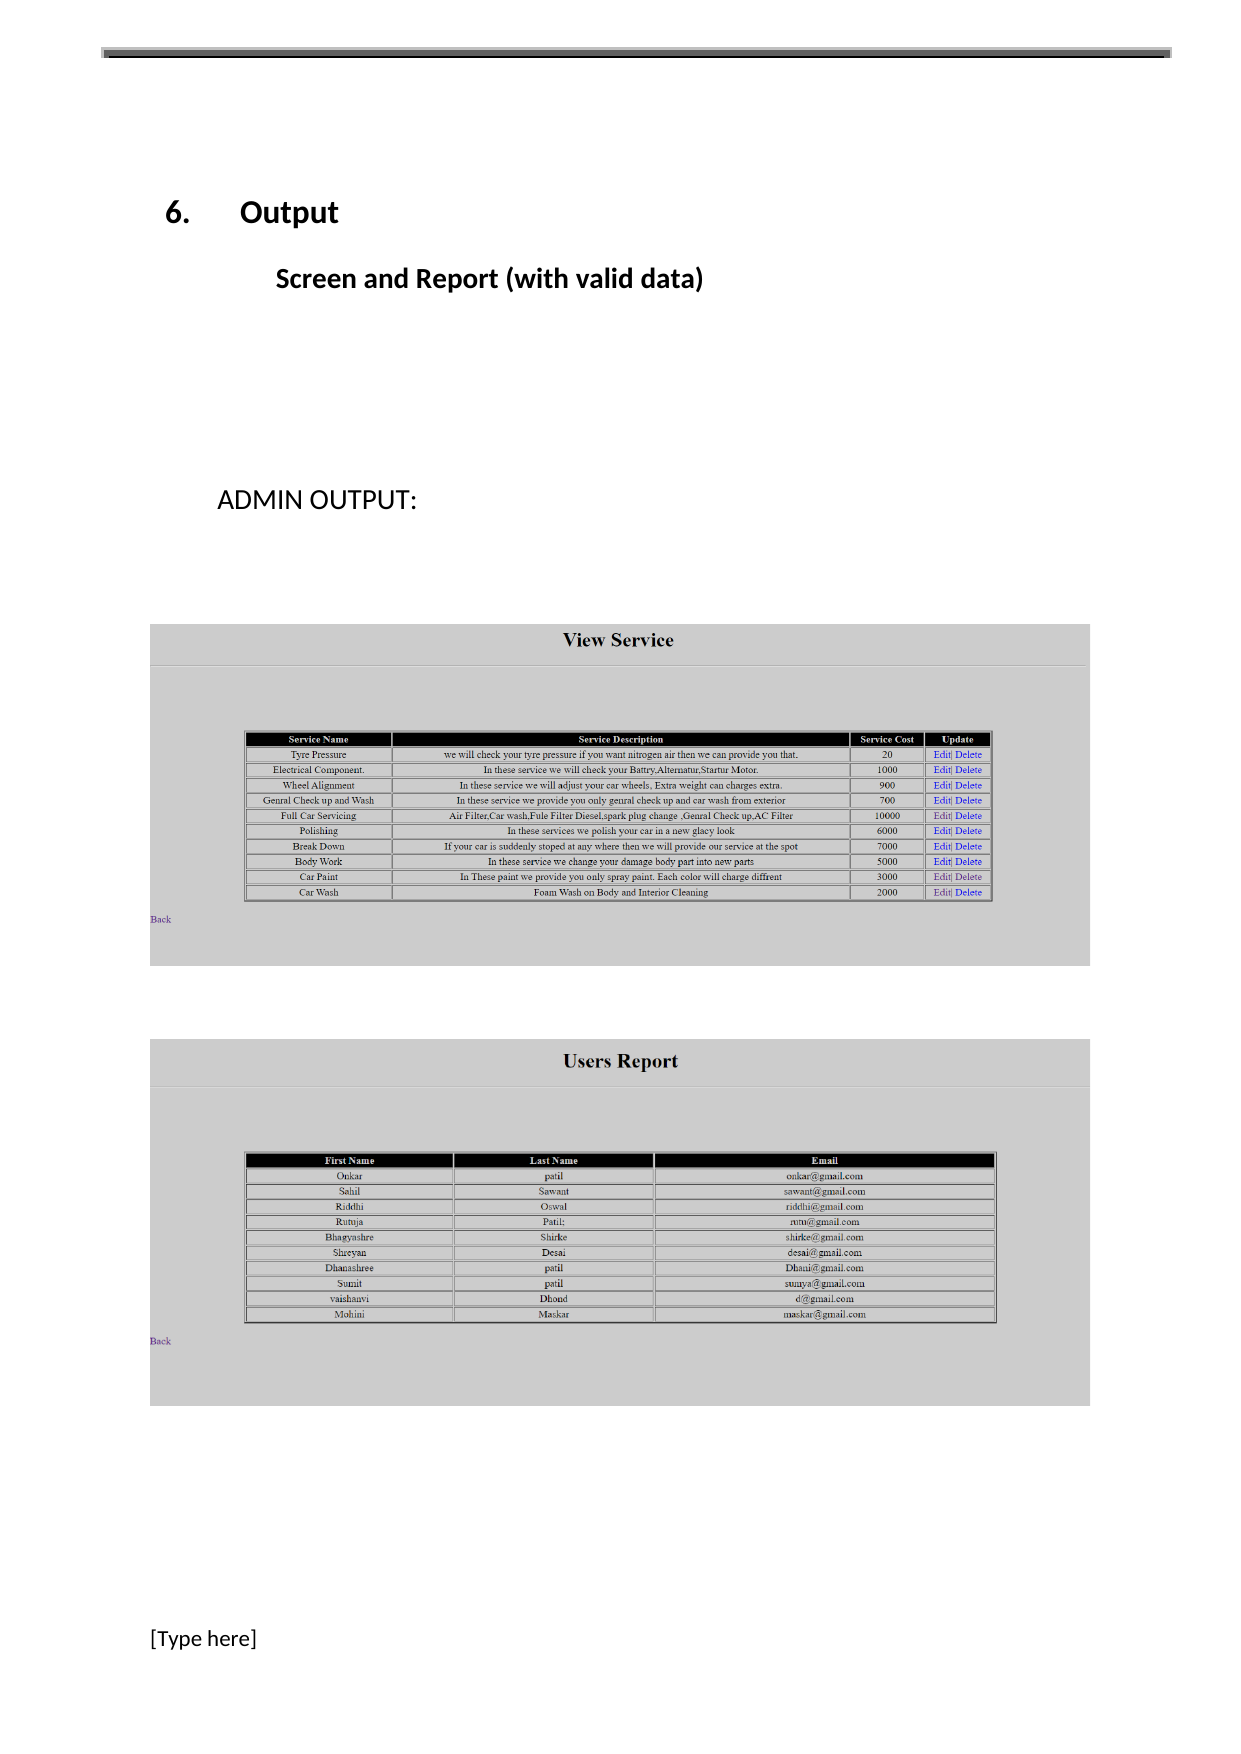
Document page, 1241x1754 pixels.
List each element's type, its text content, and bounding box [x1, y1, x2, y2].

text Screen and Report (with valid data) [269, 261, 1090, 296]
list ADMIN OUTPUT: [217, 481, 1090, 517]
picture [150, 624, 1091, 966]
list Output [165, 191, 1090, 232]
picture [150, 1039, 1091, 1406]
